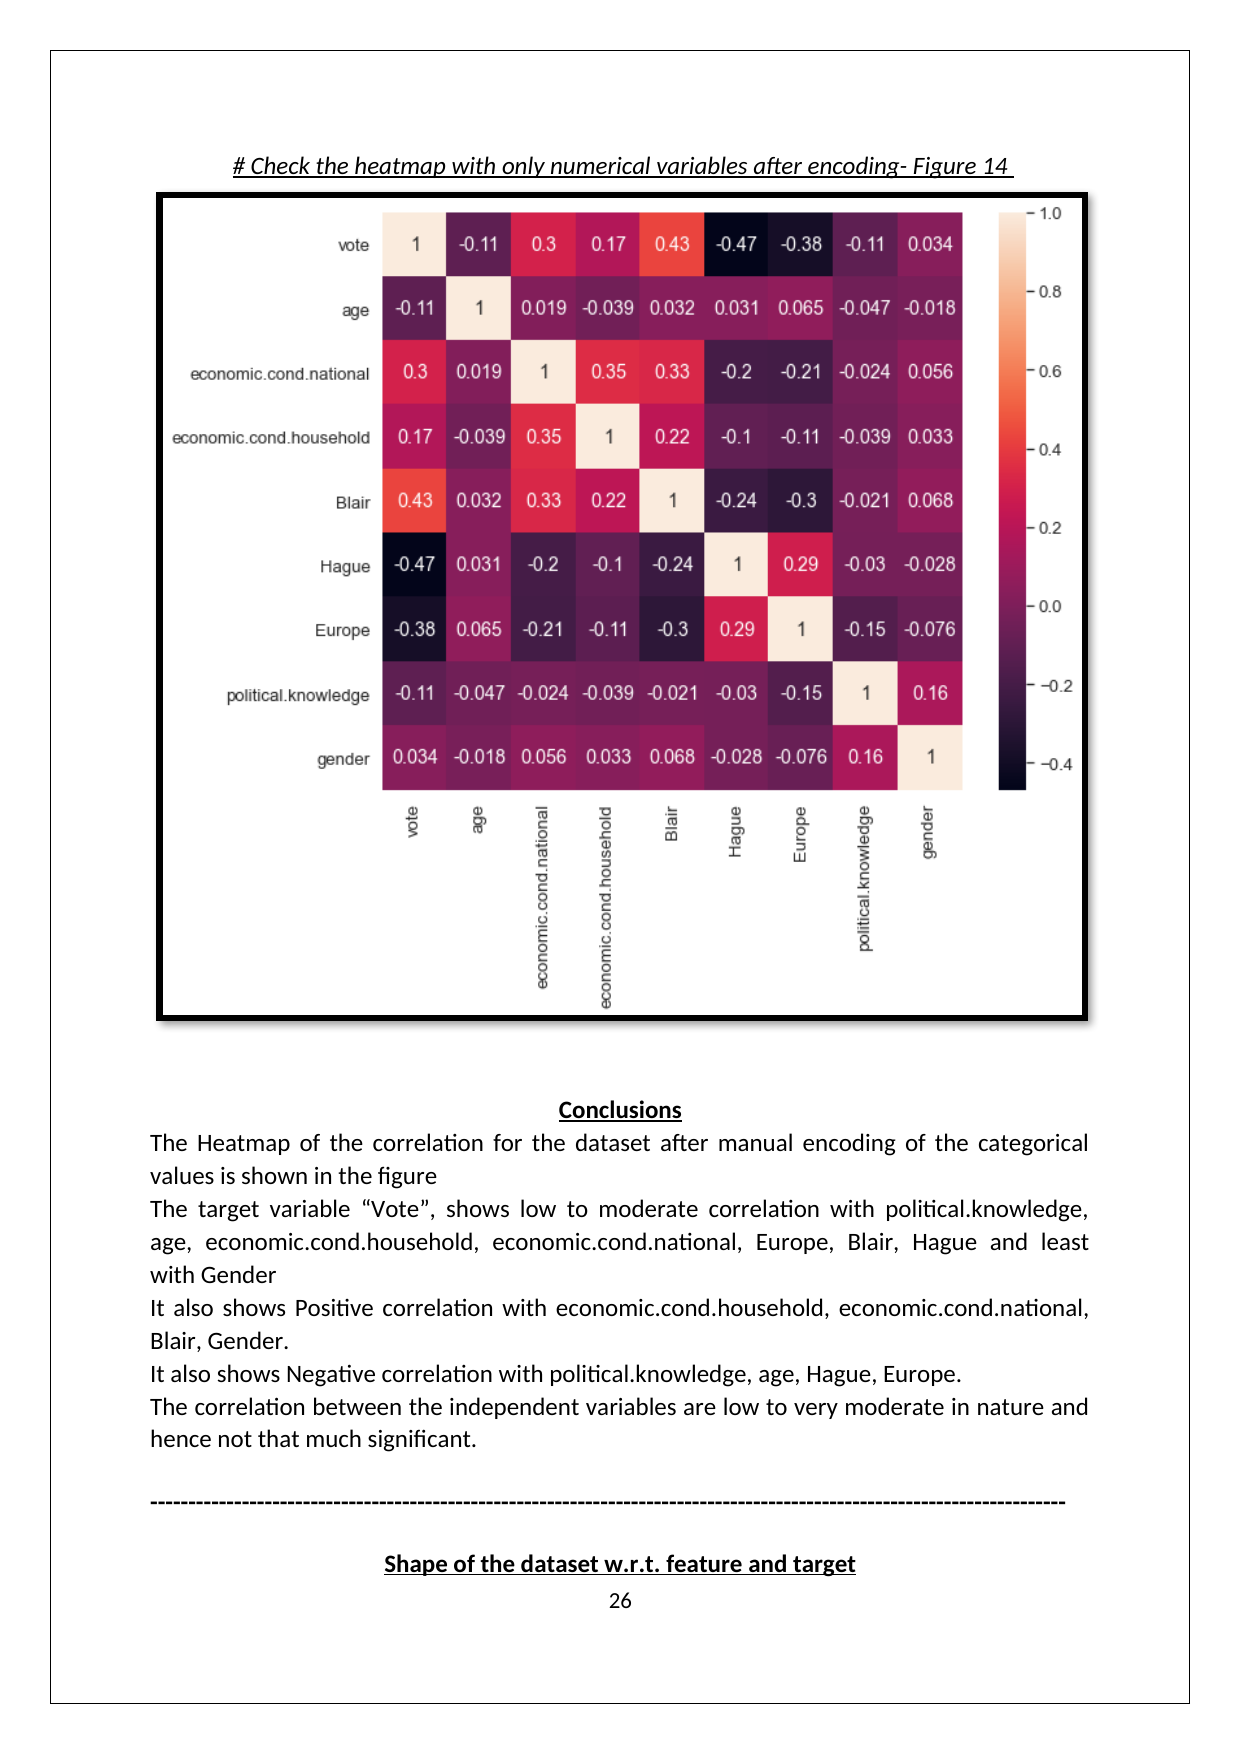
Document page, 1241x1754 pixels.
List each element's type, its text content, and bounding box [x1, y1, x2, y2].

text # Check the heatmap with only numerical variables after encoding- Figure 14 [150, 150, 1090, 181]
text The correlation between the independent variables are low to very moderate in nature and hence not that much significant. [150, 1391, 1090, 1454]
picture [163, 198, 1082, 1015]
text It also shows Positive correlation with economic.cond.household, economic.cond.national, Blair, Gender. [150, 1292, 1090, 1355]
text ------------------------------------------------------------------------------------------------------------------------ [150, 1486, 1090, 1516]
text Shape of the dataset w.r.t. feature and target [150, 1548, 1090, 1578]
text It also shows Negative correlation with political.knowledge, age, Hague, Europe. [150, 1358, 1090, 1388]
text The Heatmap of the correlation for the dataset after manual encoding of the categorical values is shown in the figure [150, 1127, 1090, 1191]
text The target variable “Vote”, shows low to moderate correlation with political.knowledge, age, economic.cond.household, economic.cond.national, Europe, Blair, Hague and least with Gender [150, 1193, 1090, 1289]
